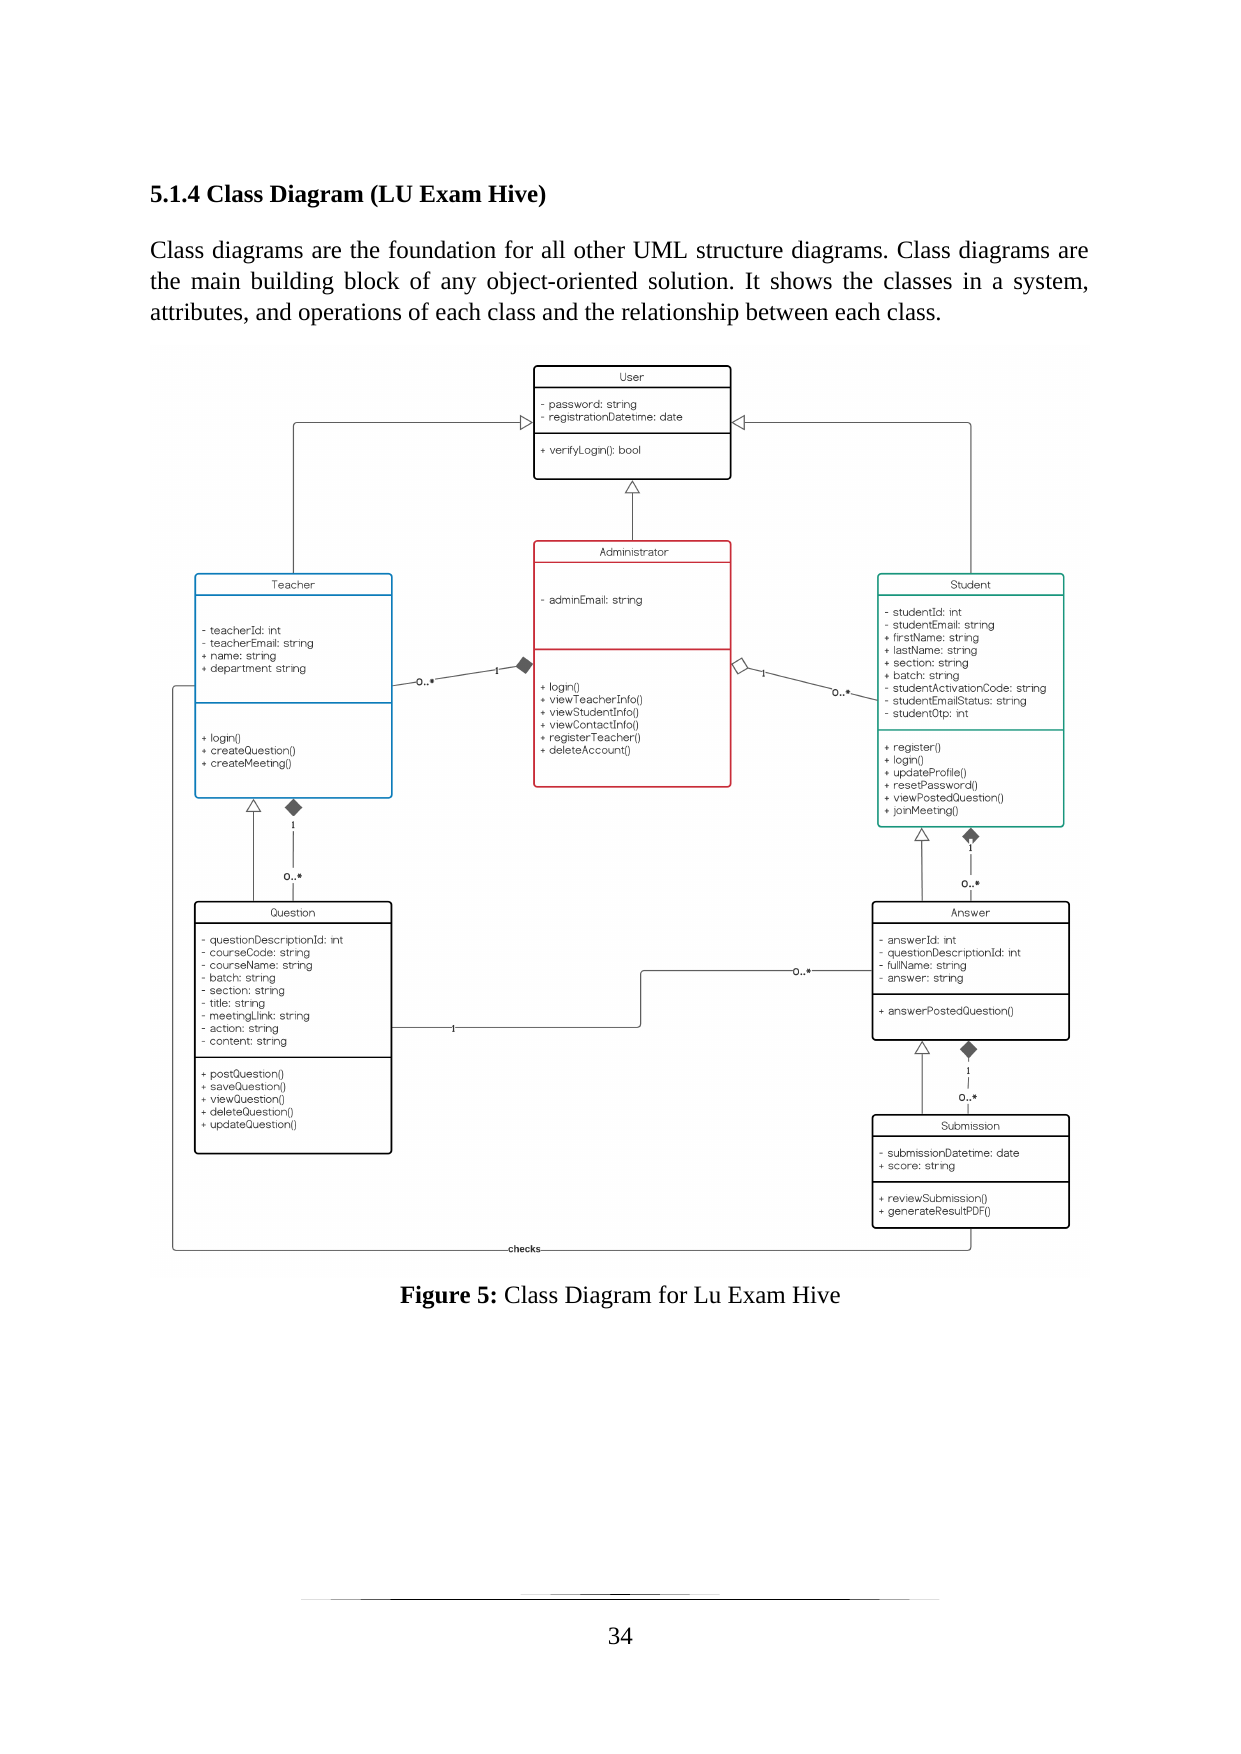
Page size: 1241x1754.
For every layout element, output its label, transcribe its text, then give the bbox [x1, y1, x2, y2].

subtitle 5.1.4 Class Diagram (LU Exam Hive) [150, 179, 1090, 208]
text Figure 5: Class Diagram for Lu Exam Hive [150, 1278, 1090, 1309]
picture [150, 345, 1091, 1278]
text Class diagrams are the foundation for all other UML structure diagrams. Class diagrams are the main building block of any object-oriented solution. It shows the classes in a system, attributes, and operations of each class and the relationship between each class. [150, 235, 1090, 326]
